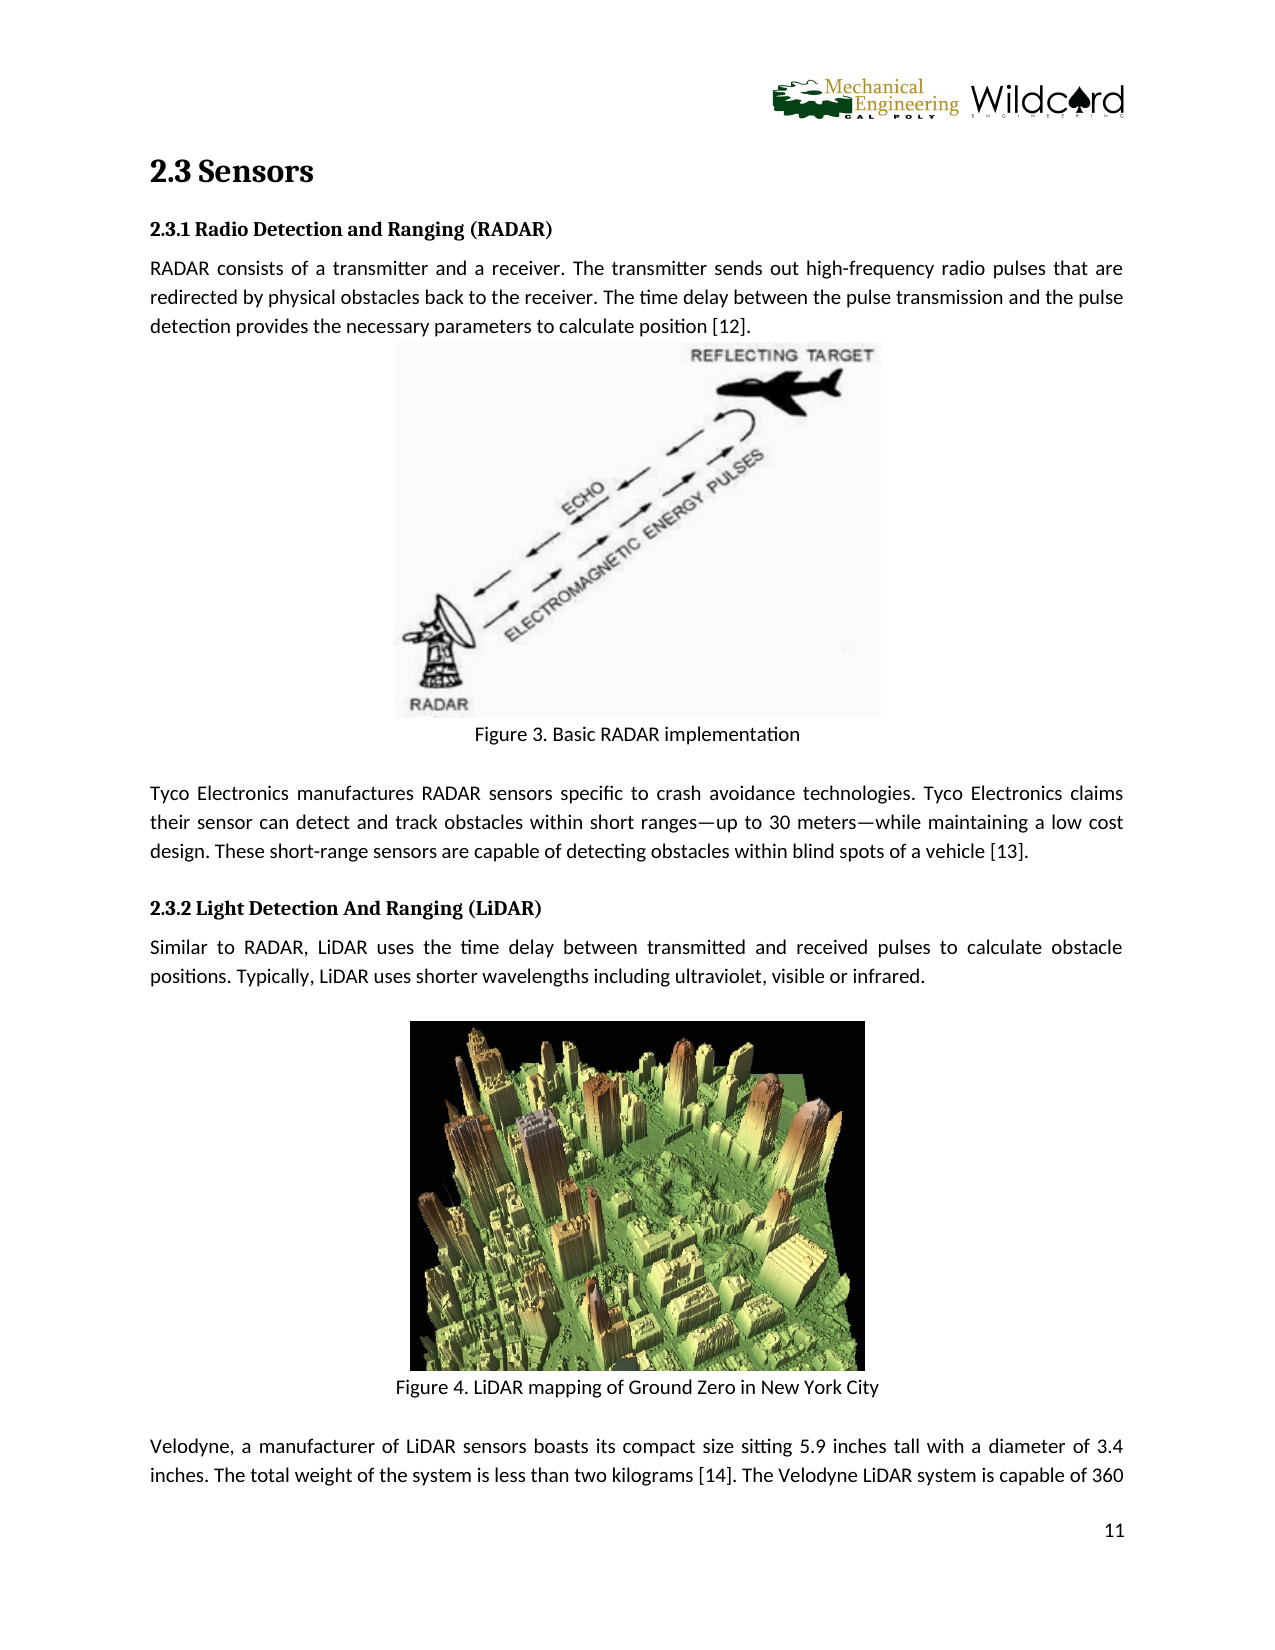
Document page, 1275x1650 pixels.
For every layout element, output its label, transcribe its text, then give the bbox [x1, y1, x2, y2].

text Figure 3. Basic RADAR implementation [150, 721, 1125, 747]
text Figure 4. LiDAR mapping of Ground Zero in New York City [150, 1374, 1125, 1400]
text RADAR consists of a transmitter and a receiver. The transmitter sends out high-frequency radio pulses that are redirected by physical obstacles back to the receiver. The time delay between the pulse transmission and the pulse detection provides the necessary parameters to calculate position [12]. [150, 255, 1125, 339]
subtitle 2.3.2 Light Detection And Ranging (LiDAR) [150, 896, 1125, 920]
text Similar to RADAR, LiDAR uses the time delay between transmitted and received pulses to calculate obstacle positions. Typically, LiDAR uses shorter wavelengths including ultraviolet, visible or infrared. [150, 934, 1125, 989]
picture [772, 75, 959, 120]
text Tyco Electronics manufactures RADAR sensors specific to crash avoidance technologies. Tyco Electronics claims their sensor can detect and track obstacles within short ranges—up to 30 meters—while maintaining a low cost design. These short-range sensors are capable of detecting obstacles within blind spots of a vehicle [13]. [150, 780, 1125, 863]
picture [968, 82, 1125, 120]
picture [393, 342, 882, 718]
subtitle 2.3.1 Radio Detection and Ranging (RADAR) [150, 217, 1125, 241]
subtitle 2.3 Sensors [150, 152, 1125, 191]
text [150, 1433, 1125, 1487]
picture [410, 1021, 865, 1371]
